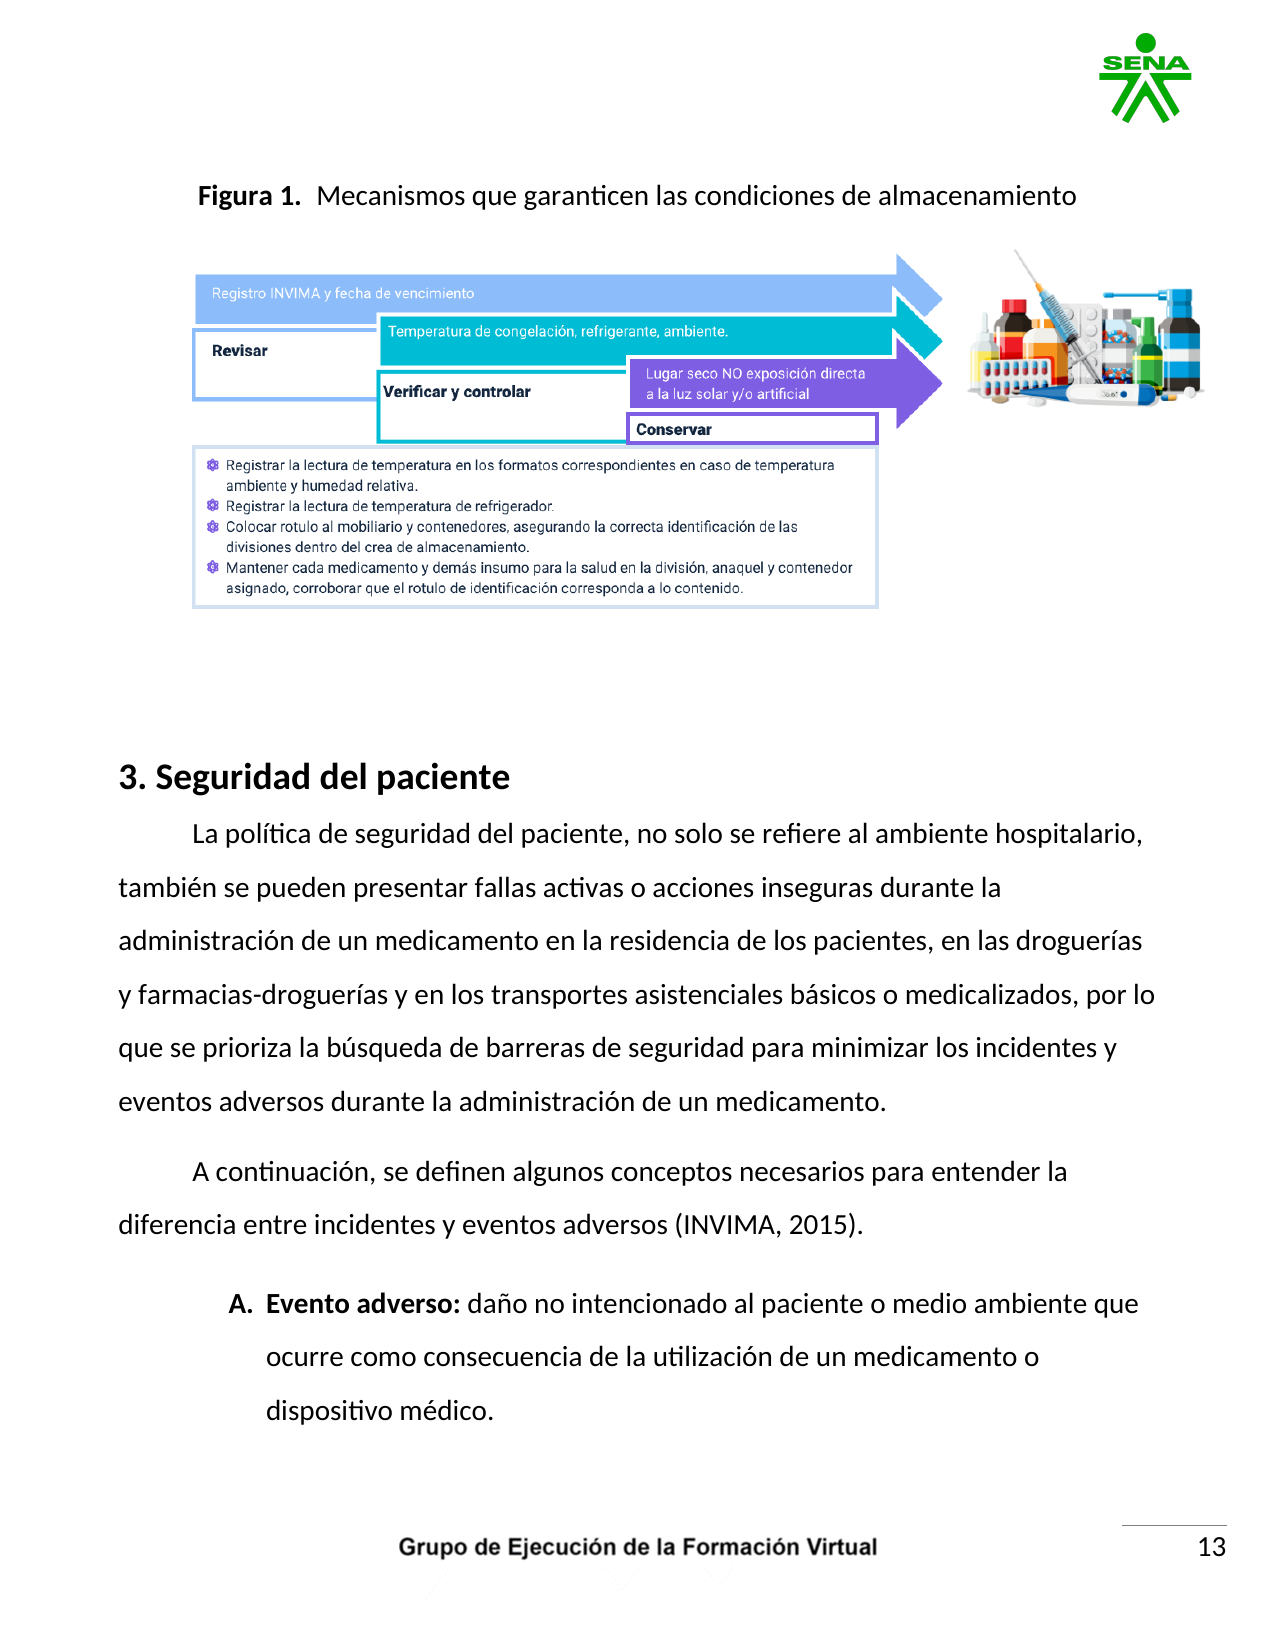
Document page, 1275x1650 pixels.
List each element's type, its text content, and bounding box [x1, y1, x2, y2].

picture [192, 247, 1231, 628]
text La política de seguridad del paciente, no solo se refiere al ambiente hospitalario, también se pueden presentar fallas activas o acciones inseguras durante la administración de un medicamento en la residencia de los pacientes, en las droguerías y farmacias-droguerías y en los transportes asistenciales básicos o medicalizados, por lo que se prioriza la búsqueda de barreras de seguridad para minimizar los incidentes y eventos adversos durante la administración de un medicamento. [118, 816, 1157, 1118]
subtitle Seguridad del paciente [118, 753, 1157, 799]
text A continuación, se definen algunos conceptos necesarios para entender la diferencia entre incidentes y eventos adversos (INVIMA, 2015). [118, 1153, 1157, 1242]
text Mecanismos que garanticen las condiciones de almacenamiento [118, 177, 1157, 213]
picture [0, 1486, 1275, 1598]
picture [1099, 33, 1192, 123]
list Evento adverso: daño no intencionado al paciente o medio ambiente que ocurre como consecuencia de la utilización de un medicamento o dispositivo médico. [228, 1285, 1157, 1427]
